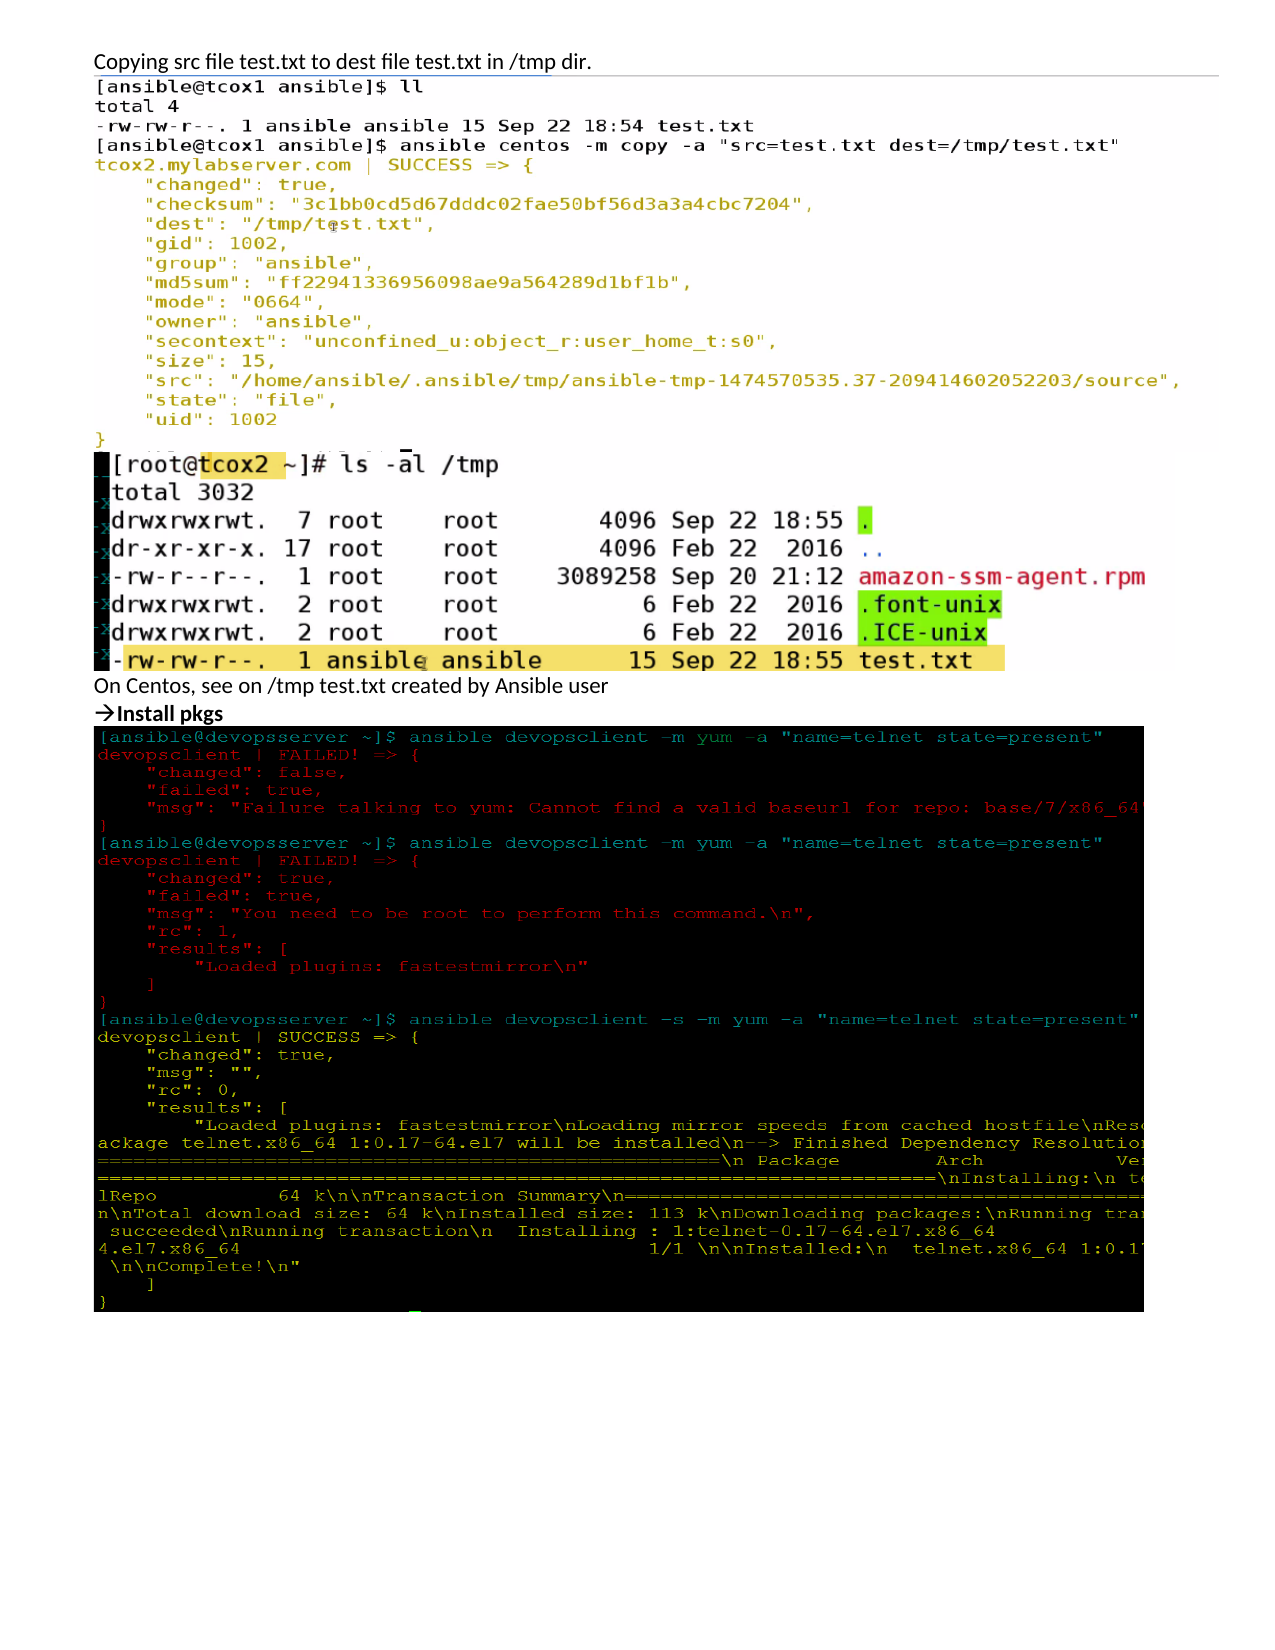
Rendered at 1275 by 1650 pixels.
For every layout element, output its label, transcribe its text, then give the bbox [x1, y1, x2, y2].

picture [93, 726, 1144, 1312]
picture [93, 75, 1219, 671]
text Copying src file test.txt to dest file test.txt in /tmp dir. [94, 47, 1181, 75]
text On Centos, see on /tmp test.txt created by Ansible user [94, 671, 1181, 699]
